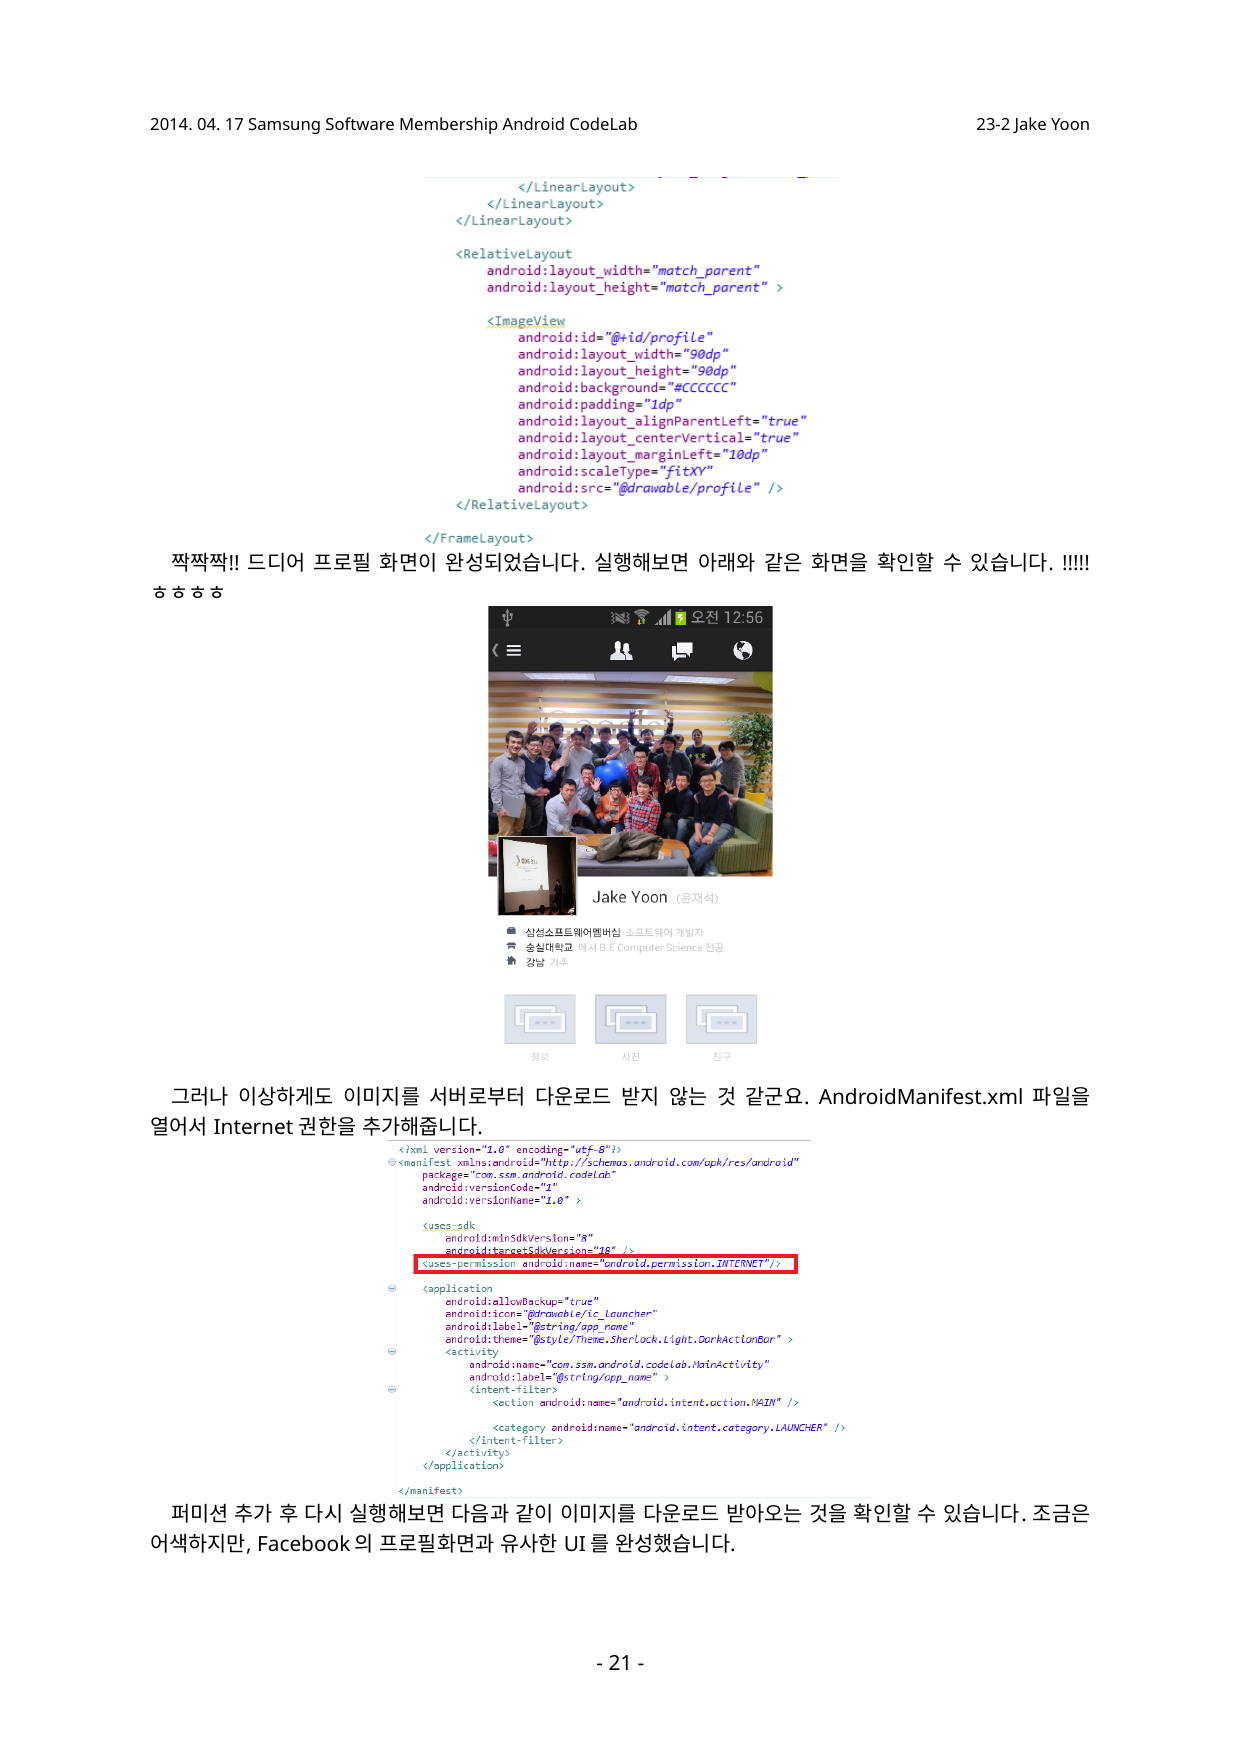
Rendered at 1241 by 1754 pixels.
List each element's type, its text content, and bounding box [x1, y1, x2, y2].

text 그러나 이상하게도 이미지를 서버로부터 다운로드 받지 않는 것 같군요. AndroidManifest.xml 파일을 열어서 Internet 권한을 추가해줍니다. [150, 1080, 1090, 1141]
picture [422, 177, 839, 546]
picture [488, 606, 773, 1081]
text 퍼미션 추가 후 다시 실행해보면 다음과 같이 이미지를 다운로드 받아오는 것을 확인할 수 있습니다. 조금은 어색하지만, Facebook의 프로필화면과 유사한 UI를 완성했습니다. [150, 1497, 1090, 1558]
text 짝짝짝!! 드디어 프로필 화면이 완성되었습니다. 실행해보면 아래와 같은 화면을 확인할 수 있습니다. !!!!! ㅎㅎㅎㅎ [150, 546, 1090, 606]
picture [387, 1140, 874, 1498]
